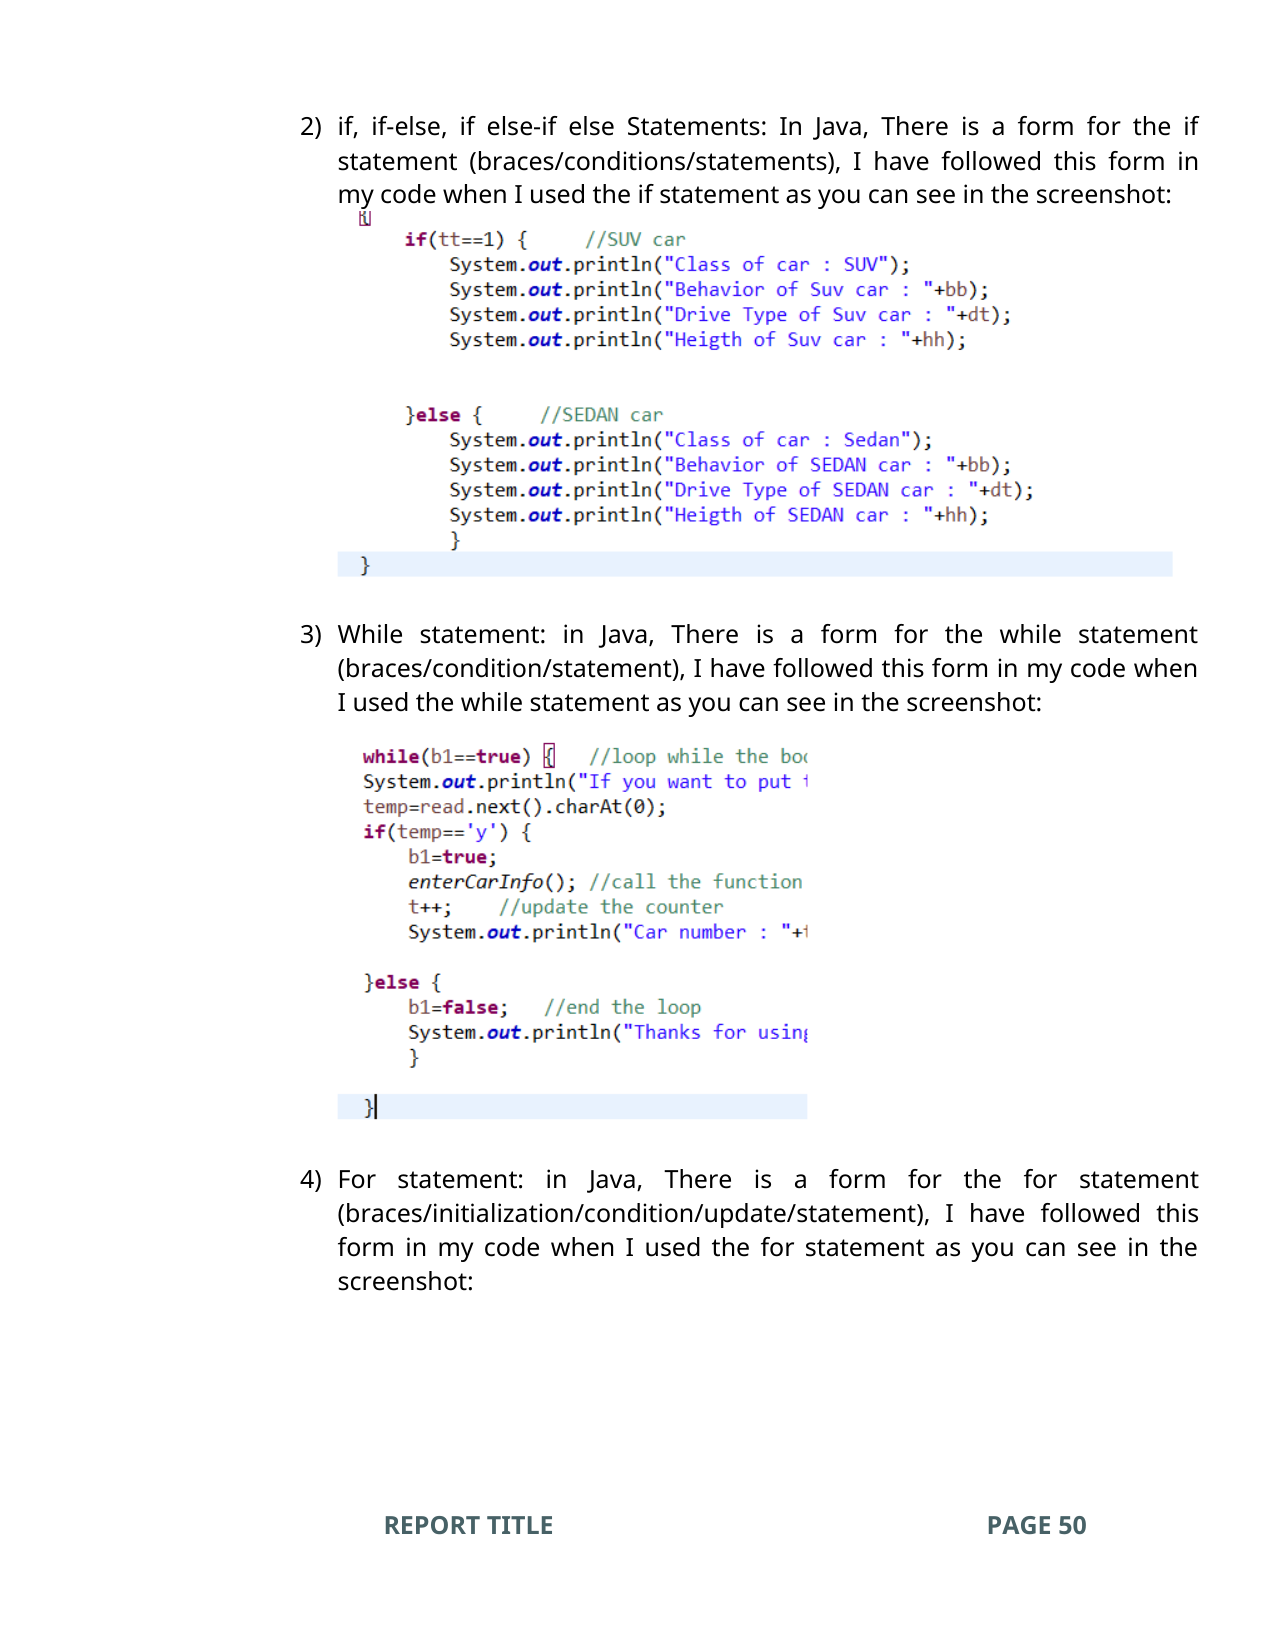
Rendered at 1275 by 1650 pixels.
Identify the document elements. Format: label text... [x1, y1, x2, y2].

list For statement: in Java, There is a form for the for statement (braces/initialization/condition/update/statement), I have followed this form in my code when I used the for statement as you can see in the screenshot: [300, 1162, 1200, 1298]
picture [337, 718, 808, 1128]
picture [337, 211, 1173, 583]
list While statement: in Java, There is a form for the while statement (braces/condition/statement), I have followed this form in my code when I used the while statement as you can see in the screenshot: [300, 617, 1200, 719]
list if, if-else, if else-if else Statements: In Java, There is a form for the if statement (braces/conditions/statements), I have followed this form in my code when I used the if statement as you can see in the screenshot: [300, 109, 1200, 211]
